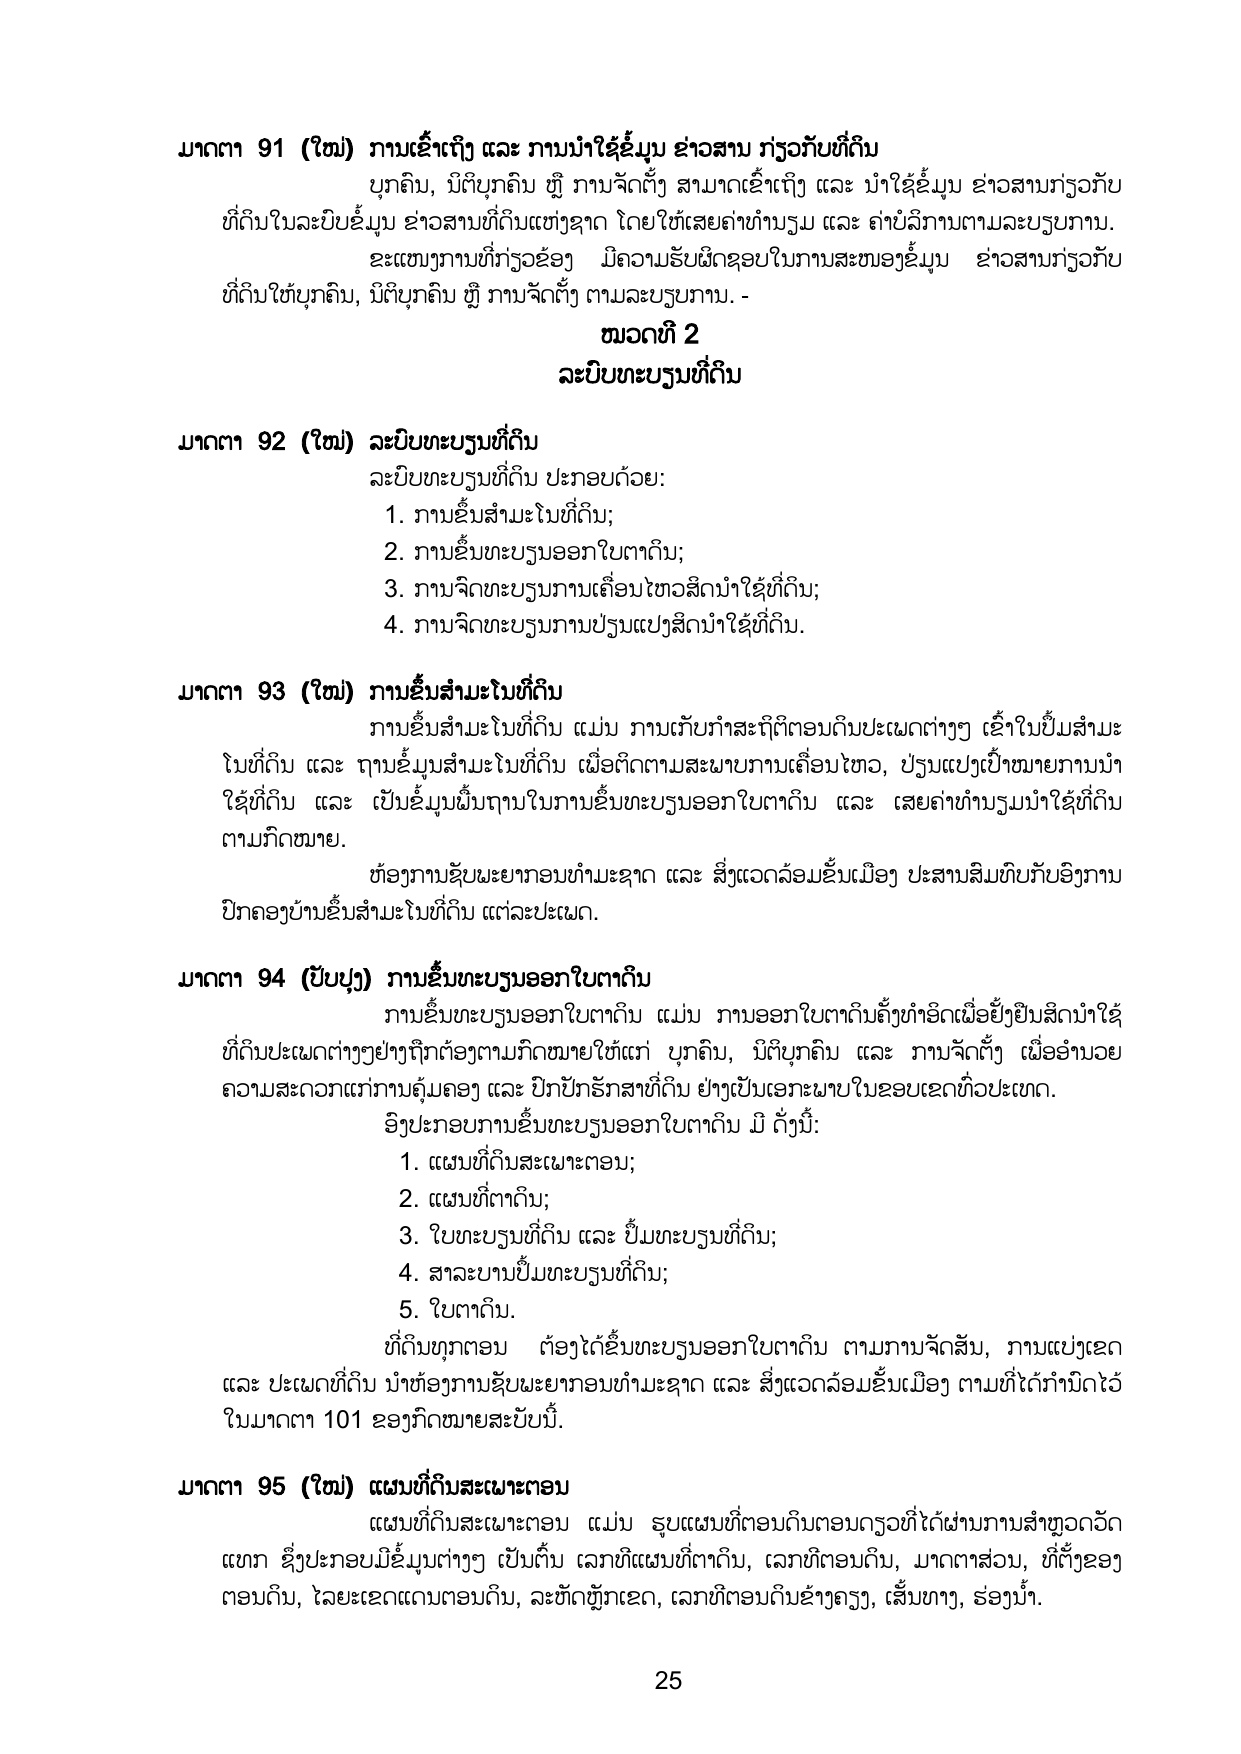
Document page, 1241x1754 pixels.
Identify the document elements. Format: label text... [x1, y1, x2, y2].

text ມາດຕາ 93 (​ໃໝ່) ການ​ຂຶ້ນ​ສໍາມະ​ໂນ​ທີ່ິດິນ [177, 673, 1122, 710]
subtitle ມາດຕາ 92 (ໃໝ່) ລະບົບທະບຽນທີ່ດິນ [177, 423, 1122, 460]
list ແຜນທີ່ຕາດິນ; [252, 1181, 1122, 1218]
list ໃບທະບຽນທີ່ດິນ ແລະ ປຶ້ມທະບຽນທີ່ດິນ; [252, 1218, 1122, 1255]
text ຂະແໜງການທີ່ກ່ຽວຂ້ອງ ມີຄວາມຮັບຜິດຊອບໃນການສະໜອງຂໍ້ມູນ ຂ່າວສານກ່ຽວກັບທີ່ດິນໃຫ້ບຸກຄົນ, ນິຕິບຸກຄົນ ຫຼື ການຈັດຕັ້ງ ຕາມລະບຽບການ. [222, 241, 1122, 314]
list ໃບຕາດິນ. [252, 1292, 1122, 1329]
subtitle ລະບົບທະ​ບຽນ​ທີ່​ດິນ [177, 354, 1122, 394]
text ການ​ຂຶ້ນ​ທະ​ບຽນ​ອອກໃບຕາດິນ ແມ່ນ ​ການອອກໃບຕາດິນຄັ້ງທໍາອິດເພື່ອ​ຢັ້ງ​ຢືນ​ສິດ​​ນຳ​ໃຊ້ທີ່​ດິນປະ​ເພດ​ຕ່າງໆຢ່າງ​ຖືກ​ຕ້ອງ​ຕາມ​ກົດ​ໝາຍໃຫ້​ແກ່​ ບຸກ​ຄົນ, ນິຕິບຸກຄົນ ​ແລະ ການຈັດຕັ້ງ ເພື່ອອຳ​ນວຍ​ຄວາມ​ສະ​ດວກ​​ແກ່​ການ​ຄຸ້ມ​ຄອງ ແລະ ປົກ​ປັກ​ຮັກ​ສາ​ທີ່​ດິນ ​ຢ່າງ​ເປັນ​ເອ​ກະ​ພາບ​ໃນ​ຂອບ​ເຂດທົ່ວ​ປະ​ເທດ. [222, 997, 1122, 1107]
text ຫ້ອງການຊັບພະຍາກອນທຳມະຊາດ ແລະ ສິ່ງແວດລ້ອມຂັ້ນເມືອງ ປະສານສົມທົບກັບອົງການປົກຄອງບ້ານຂຶ້ນສຳມະໂນທີ່ດິນ ແຕ່ລະປະເພດ. [222, 857, 1122, 931]
text ອົງປະກອບການຂຶ້ນທະບຽນອອກໃບຕາດິນ ມີ ດັ່ງນີ້: [283, 1107, 1122, 1144]
list ການຈົດທະບຽນການເຄື່ອນໄຫວສິດນຳໃຊ້ທີ່ດິນ; [222, 571, 1122, 607]
text ລະບົບທະບຽນທີ່ດິນ ປະກອບດ້ວຍ: [222, 460, 1122, 497]
list ການຈົດທະບຽນການປ່ຽນແປງສິດນຳໃຊ້ທີ່ດິນ. [222, 607, 1122, 644]
list ແຜນ​ທີ່ດິນສະເພາະຕອນ ແມ່ນ ຮູບແຜນທີ່ຕອນດິນຕອນດຽວທີ່​ໄດ້ຜ່ານການສໍາຫຼວດວັດ ແທກ​ ຊຶ່ງປະກອບມີຂໍ້​ມູນ​ຕ່າງໆ ​ເປັນຕົ້ນ ເລກທີແຜນທີ່ຕາດິນ​, ເລກ​ທີຕອນດິນ, ມາດຕາສ່ວນ, ທີ່ຕັ້ງຂອງ​ຕອນດິນ, ໄລ​ຍະ​​ເຂດ​ແດນ​ຕອນ​ດິນ, ລະຫັດຫຼັກ​ເຂດ​, ເລກທີຕອນ​ດິນຂ້າງຄຽງ, ເສັ້ນ​ທາງ, ຮ່ອງນ້ຳ. [222, 1505, 1122, 1616]
text ທີ່ດິນທຸກຕອນ ​ຕ້ອງໄດ້ຂຶ້ນທະບຽນອອກໃບຕາດິນ ຕາມການຈັດສັນ, ການແບ່ງເຂດ ແລະ ປະເພດທີ່ດິນ ນໍາຫ້ອງການຊັບພະຍາກອນທຳມະຊາດ ແລະ ສິ່ງແວດລ້ອມຂັ້ນເມືອງ ຕາມທີ່ໄດ້ກຳນົດໄວ້ໃນມາດຕາ 101 ຂອງກົດໝາຍສະບັບນີ້. [222, 1329, 1122, 1439]
list ສາລະບານປຶ້ມທະບຽນທີ່ດິນ; [252, 1255, 1122, 1292]
subtitle ມາດຕາ 91 (ໃໝ່) ການເຂົ້າເຖິງ ແລະ ການນຳໃຊ້ຂໍ້ມູນ ຂ່າວສານ ກ່ຽວກັບທີ່ດິນ [177, 130, 1122, 167]
subtitle ມາດຕາ 94 (ປັບປຸງ) ການ​ຂຶ້ນ​ທະ​ບຽນ​ອອກໃບຕາດິນ [177, 960, 1122, 997]
list ການຂຶ້ນທະບຽນອອກໃບຕາດິນ; [222, 534, 1122, 571]
text ບຸກຄົນ, ນິຕິບຸກຄົນ ຫຼື ການຈັດຕັ້ງ ສາມາດເຂົ້າເຖິງ ແລະ ນຳໃຊ້ຂໍ້ມູນ ຂ່າວສານກ່ຽວກັບທີ່ດິນໃນລະບົບຂໍ້ມູນ ຂ່າວສານທີ່ດິນແຫ່ງຊາດ ໂດຍໃຫ້ເສຍຄ່າທຳນຽມ ແລະ ຄ່າບໍລິການຕາມລະບຽບການ. [222, 167, 1122, 241]
list ການ​ຂຶ້ນ​ສໍາມະ​ໂນ​ທີ່​ດິນ; [222, 497, 1122, 534]
list ແຜນທີ່ດິນສະເພາະຕອນ; [252, 1144, 1122, 1181]
subtitle ໝວດທີ 2 [177, 314, 1122, 354]
subtitle ມາດຕາ 95 (ໃໝ່) ແຜນທີ່ດິນສະເພາະຕອນ [177, 1468, 1122, 1505]
text ການ​ຂຶ້ນ​ສໍາມະ​ໂນ​ທີ່​ດິນ ​ແມ່ນ​ ການ​ເກັບ​ກໍາສະຖິຕິ​ຕອນດິນປະ​ເພດ​ຕ່າງໆ ເຂົ້າ​ໃນ​ປຶ້ມສໍາມະ​ໂນ​ທີ່​ດິນ ແລະ ຖານຂໍ້ມູນສໍາມະໂນທີ່ດິນ ​ເພື່ອ​ຕິດຕາມ​ສະພາບການ​ເຄື່ອນ​ໄຫວ, ປ່ຽນ​ແປງ​ເປົ້າ​ໝາຍ​ການ​ນໍາ​ໃຊ້​ທີ່​ດິນ ແລະ ​ເປັນ​ຂໍ້​ມູນ​ພື້ນຖານໃນ​ການ​ຂຶ້ນ​ທະບຽນ​ອອກ​ໃບ​ຕາດິນ ແລະ ເສຍຄ່າ​ທໍານຽມນໍາ​ໃຊ້​ທີ່​ດິນ ຕາມກົດໝາຍ. [222, 710, 1122, 857]
